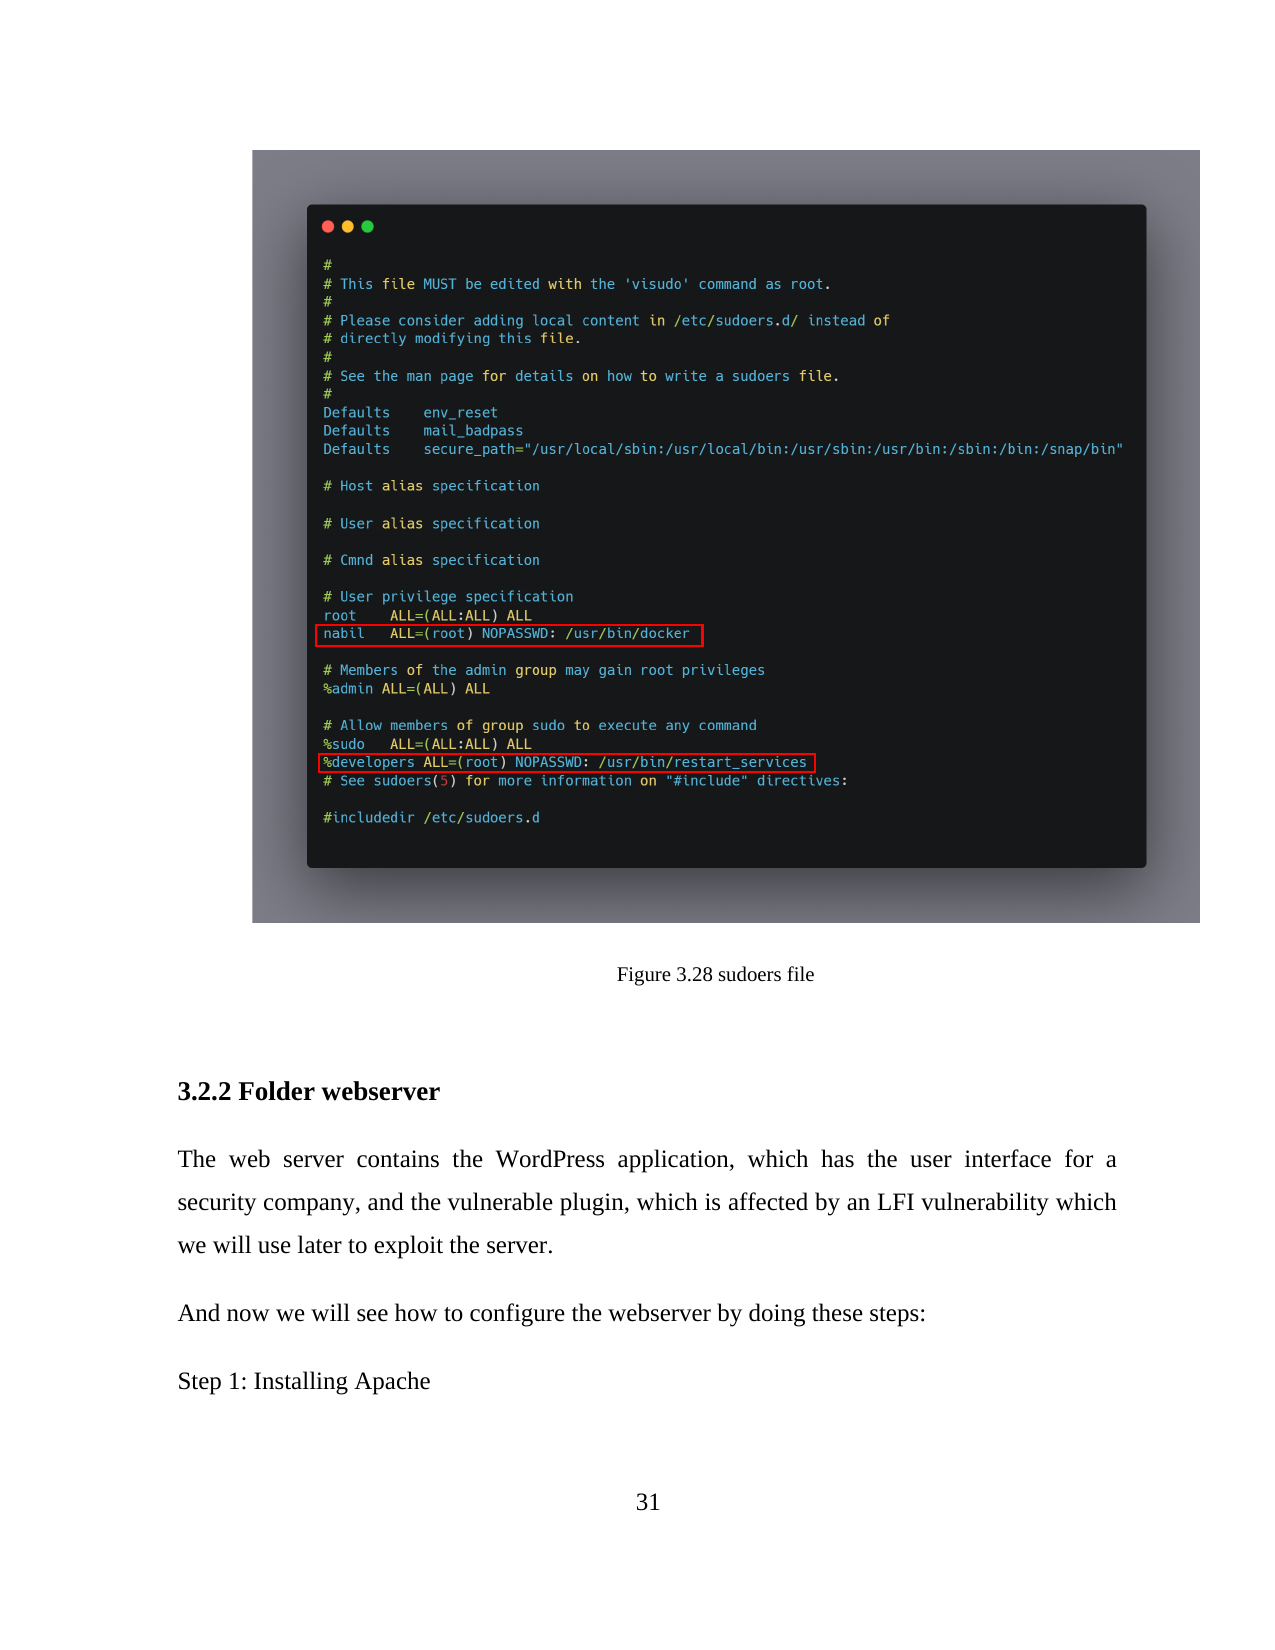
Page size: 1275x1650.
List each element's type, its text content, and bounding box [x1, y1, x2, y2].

text Figure . sudoers file [177, 962, 1118, 986]
text The web server contains the WordPress application, which has the user interface for a security company, and the vulnerable plugin, which is affected by an LFI vulnerability which we will use later to exploit the server. [177, 1144, 1118, 1259]
text And now we will see how to configure the webserver by doing these steps: [177, 1298, 1118, 1327]
text Step 1: Installing Apache [177, 1366, 1118, 1394]
subtitle 3.2.2 Folder webserver [177, 1075, 1118, 1106]
picture [252, 150, 1200, 923]
